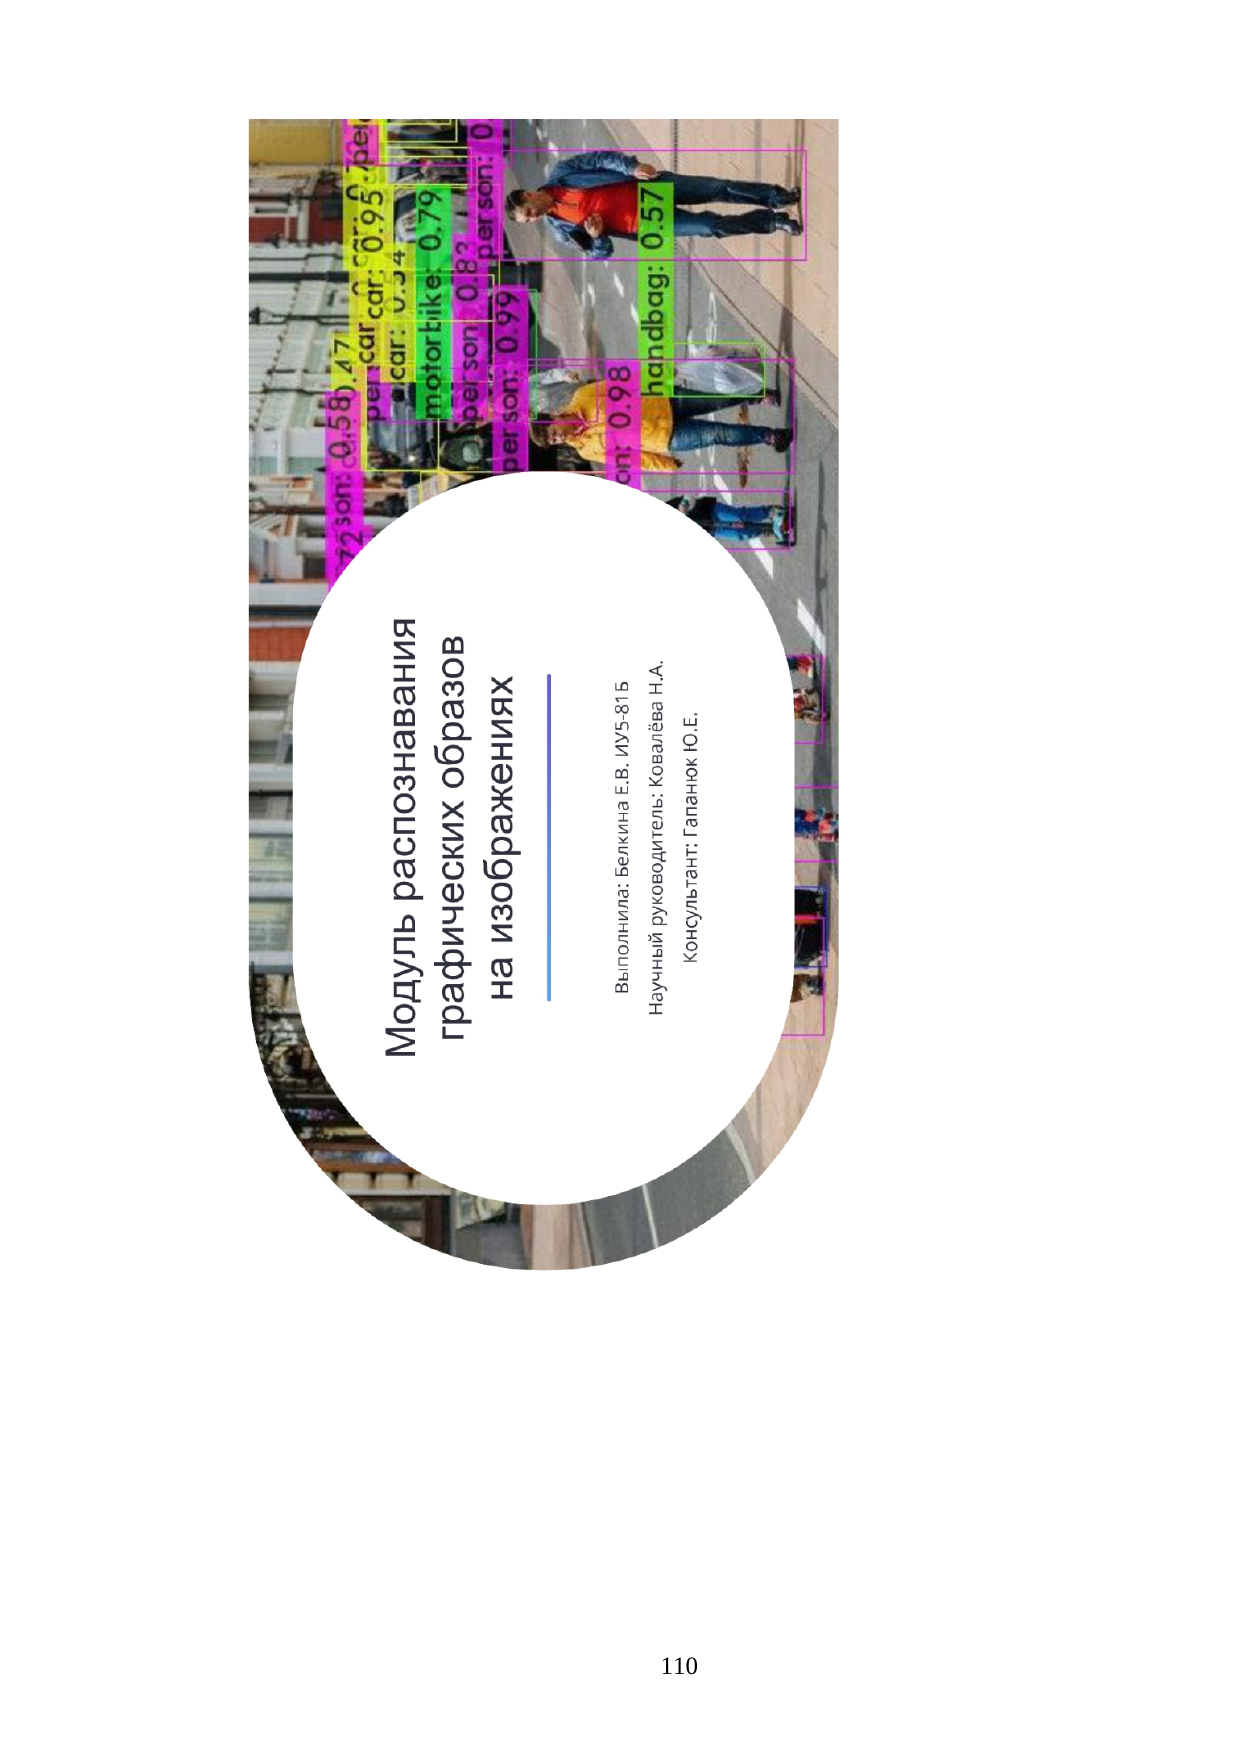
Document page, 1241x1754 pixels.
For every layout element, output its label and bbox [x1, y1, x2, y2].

picture [178, 120, 909, 1418]
